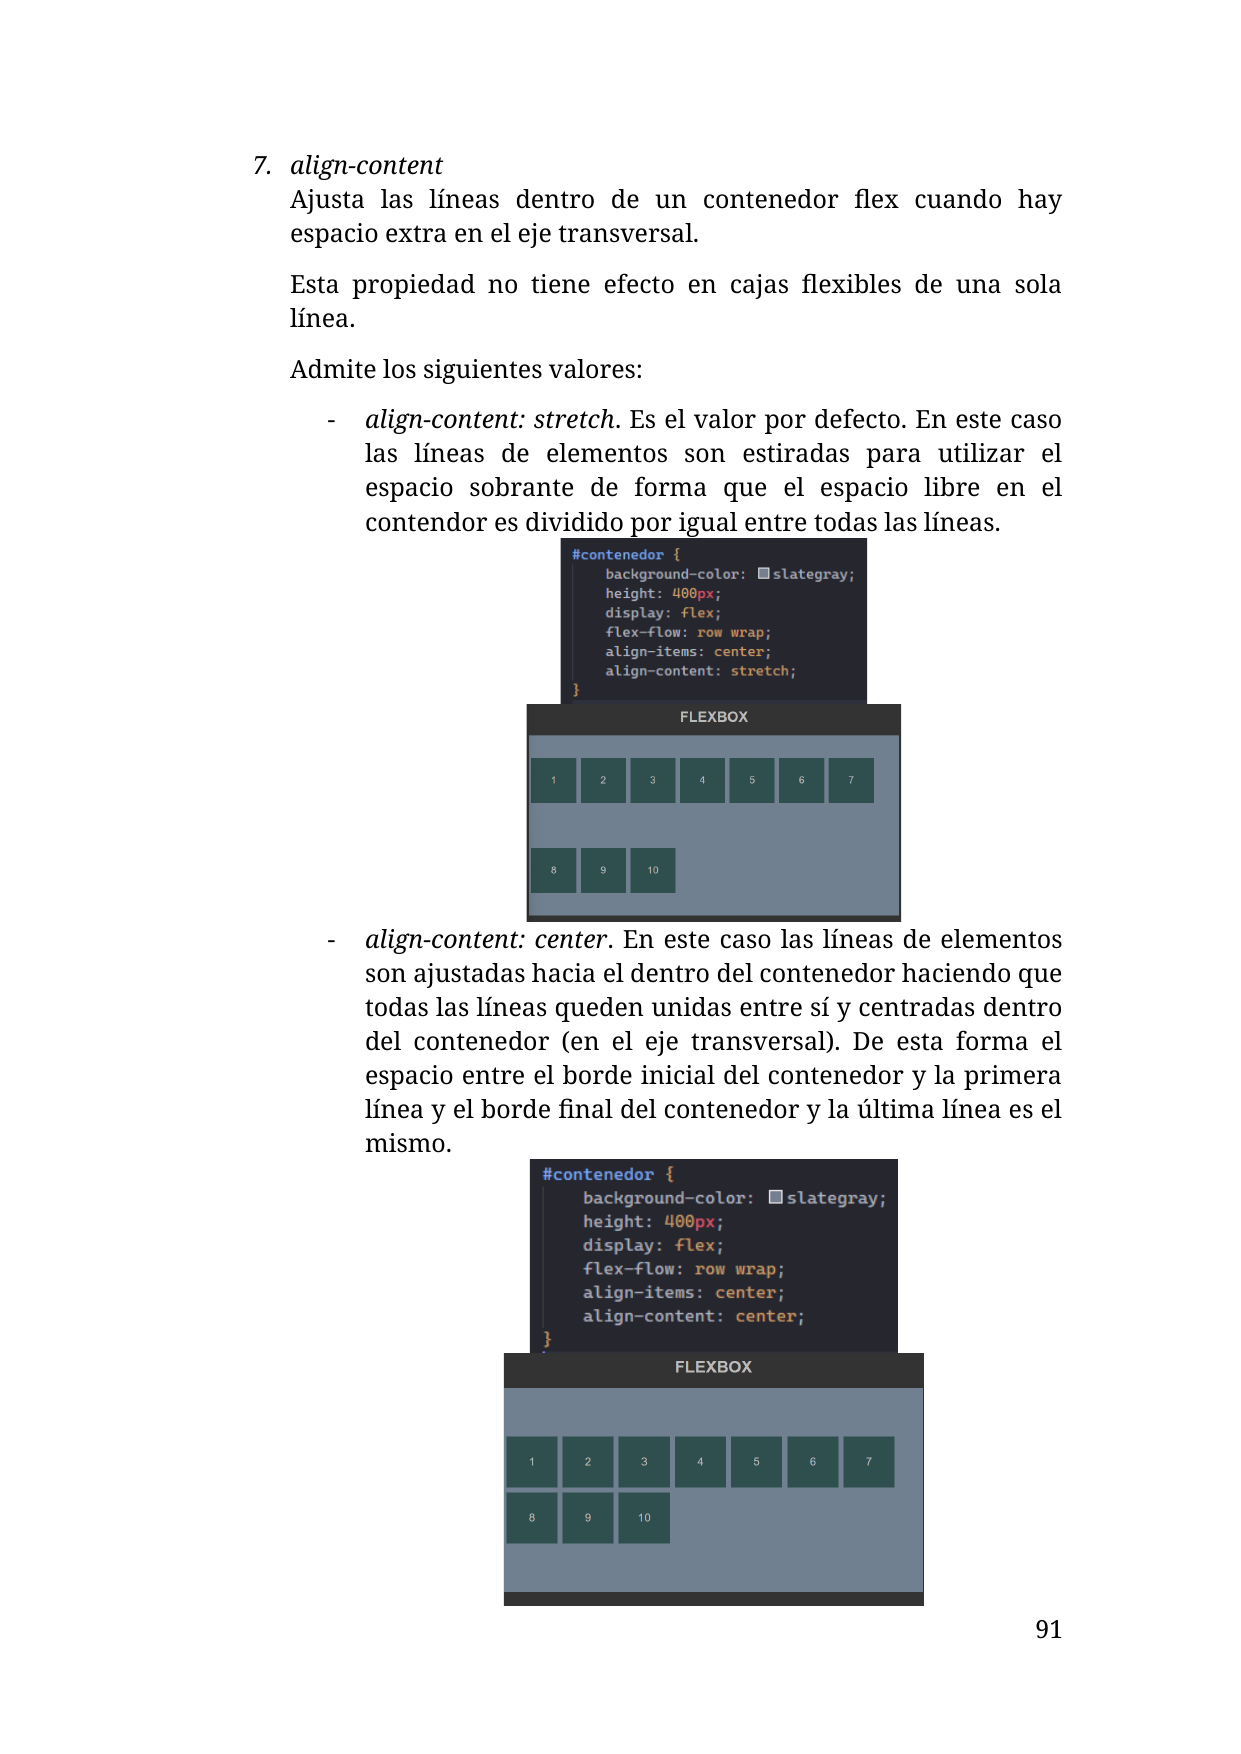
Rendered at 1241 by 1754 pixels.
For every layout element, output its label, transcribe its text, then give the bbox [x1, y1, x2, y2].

list align-content [252, 148, 1063, 182]
picture [526, 538, 902, 922]
text Admite los siguientes valores: [290, 351, 1063, 385]
list align-content: stretch. Es el valor por defecto. En este caso las líneas de elementos son estiradas para utilizar el espacio sobrante de forma que el espacio libre en el contendor es dividido por igual entre todas las líneas. [327, 402, 1063, 538]
picture [503, 1159, 924, 1606]
list align-content: center. En este caso las líneas de elementos son ajustadas hacia el dentro del contenedor haciendo que todas las líneas queden unidas entre sí y centradas dentro del contenedor (en el eje transversal). De esta forma el espacio entre el borde inicial del contenedor y la primera línea y el borde final del contenedor y la última línea es el mismo. [327, 921, 1063, 1160]
text Esta propiedad no tiene efecto en cajas flexibles de una sola línea. [290, 266, 1063, 334]
text Ajusta las líneas dentro de un contenedor flex cuando hay espacio extra en el eje transversal. [290, 182, 1063, 250]
